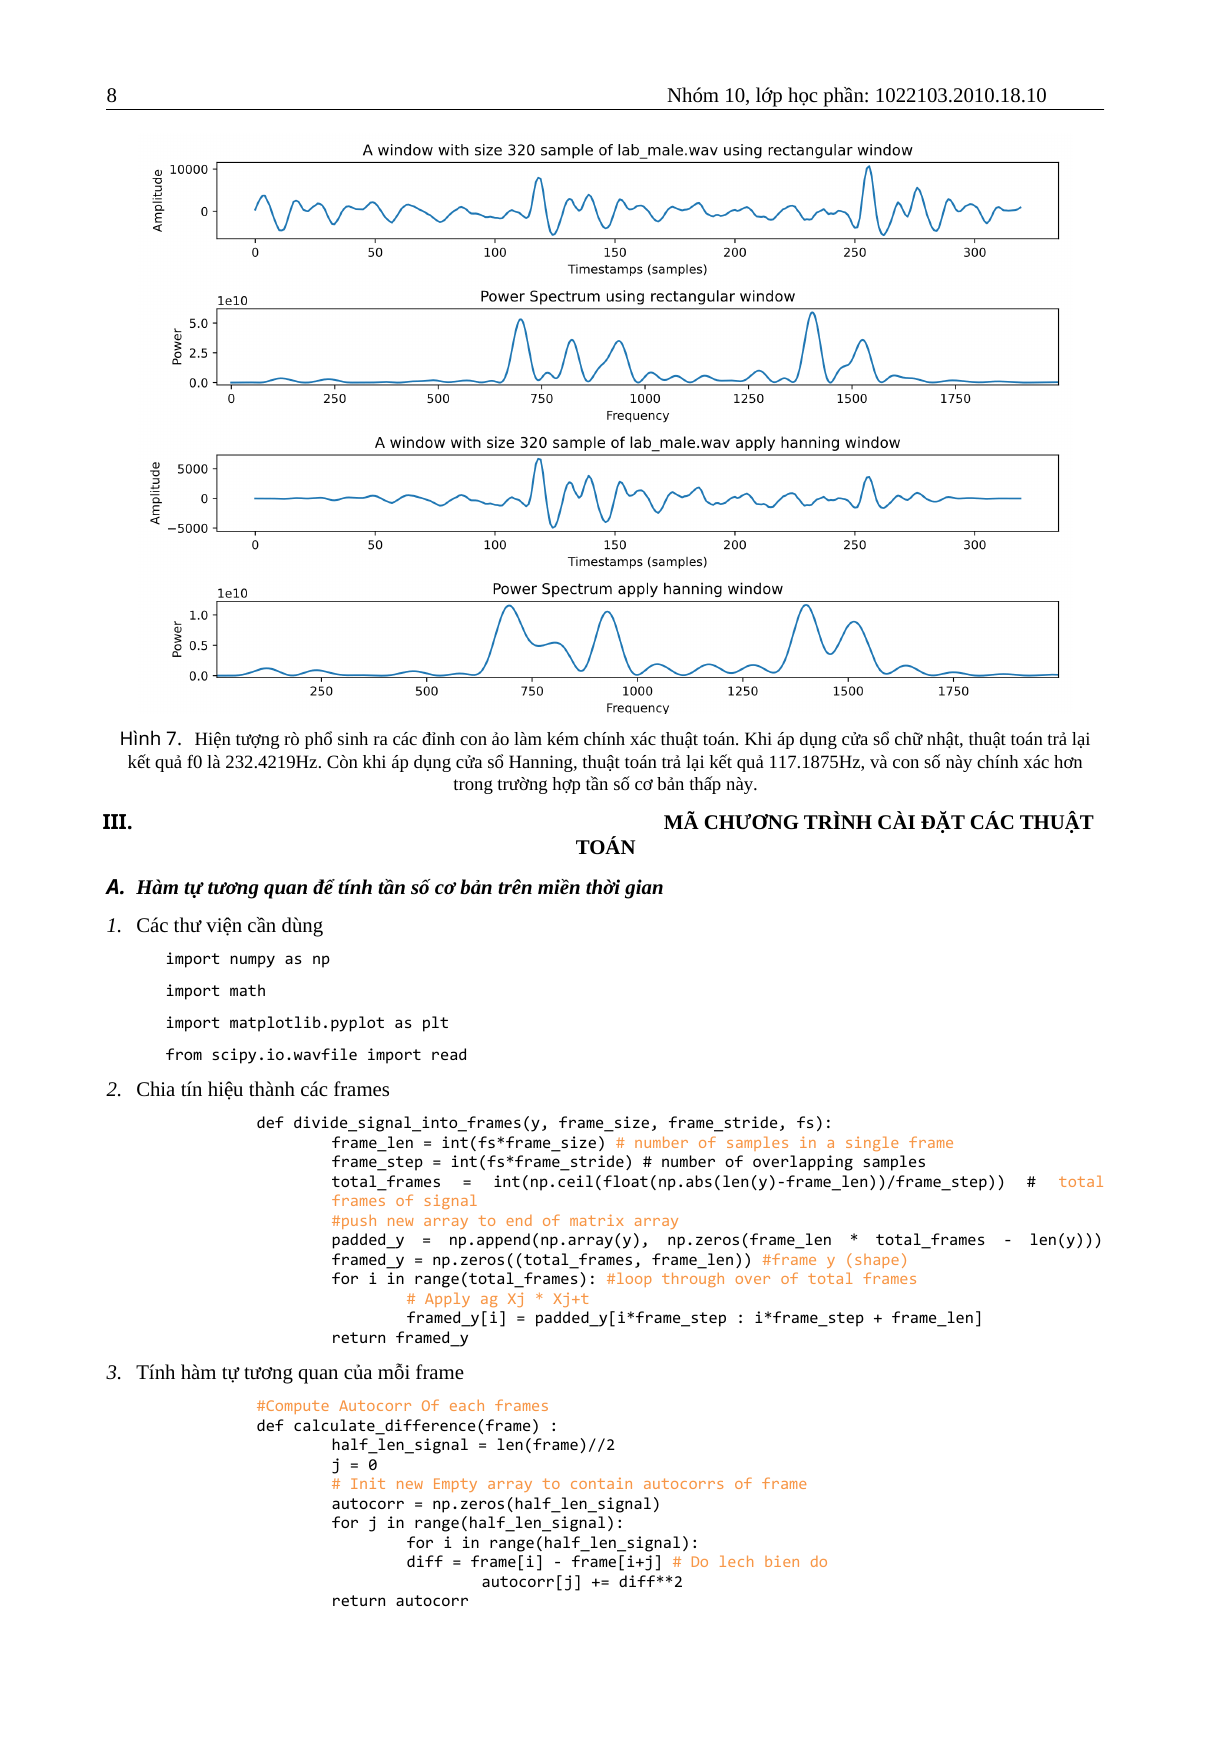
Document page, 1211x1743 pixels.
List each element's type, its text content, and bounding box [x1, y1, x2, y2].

text # Apply ag Xj * Xj+t [331, 1289, 1104, 1308]
text j = 0 [331, 1455, 1104, 1474]
text total_frames = int(np.ceil(float(np.abs(len(y)-frame_len))/frame_step)) # total frames of signal [331, 1172, 1104, 1211]
subtitle Chia tín hiệu thành các frames [106, 1077, 1104, 1101]
text diff = frame[i] - frame[i+j] # Do lech bien do [331, 1552, 1104, 1572]
text for i in range(total_frames): #loop through over of total frames [331, 1269, 1104, 1289]
text #Compute Autocorr Of each frames [256, 1397, 1104, 1416]
text Hiện tượng rò phổ sinh ra các đỉnh con ảo làm kém chính xác thuật toán. Khi áp dụng cửa sổ chữ nhật, thuật toán trả lại kết quả f0 là 232.4219Hz. Còn khi áp dụng cửa sổ Hanning, thuật toán trả lại kết quả 117.1875Hz, và con số này chính xác hơn trong trường hợp tần số cơ bản thấp này. [106, 726, 1104, 794]
subtitle MÃ CHƯƠNG TRÌNH CÀI ĐẶT CÁC THUẬT TOÁN [106, 807, 1104, 859]
text import math [106, 981, 1104, 1001]
text # Init new Empty array to contain autocorrs of frame [331, 1474, 1104, 1494]
text from scipy.io.wavfile import read [106, 1045, 1104, 1065]
text import matplotlib.pyplot as plt [106, 1013, 1104, 1033]
text return framed_y [331, 1328, 1104, 1347]
text for i in range(half_len_signal): [331, 1533, 1104, 1552]
text def divide_signal_into_frames(y, frame_size, frame_stride, fs): [256, 1114, 1104, 1133]
text frame_len = int(fs*frame_size) # number of samples in a single frame [331, 1133, 1104, 1153]
subtitle Hàm tự tương quan để tính tần số cơ bản trên miền thời gian [106, 872, 1104, 900]
subtitle Tính hàm tự tương quan của mỗi frame [106, 1360, 1104, 1384]
subtitle Các thư viện cần dùng [106, 913, 1104, 937]
text import numpy as np [106, 949, 1104, 969]
text framed_y[i] = padded_y[i*frame_step : i*frame_step + frame_len] [331, 1308, 1104, 1328]
text for j in range(half_len_signal): [331, 1513, 1104, 1533]
text autocorr = np.zeros(half_len_signal) [331, 1494, 1104, 1513]
text padded_y = np.append(np.array(y), np.zeros(frame_len * total_frames - len(y))) framed_y = np.zeros((total_frames, frame_len)) #frame y (shape) [331, 1231, 1104, 1269]
text frame_step = int(fs*frame_stride) # number of overlapping samples [331, 1153, 1104, 1172]
text #push new array to end of matrix array [331, 1211, 1104, 1231]
text half_len_signal = len(frame)//2 [331, 1436, 1104, 1455]
picture [137, 133, 1074, 714]
text return autocorr [331, 1591, 1104, 1611]
text autocorr[j] += diff**2 [406, 1572, 1104, 1591]
text def calculate_difference(frame) : [256, 1416, 1104, 1436]
